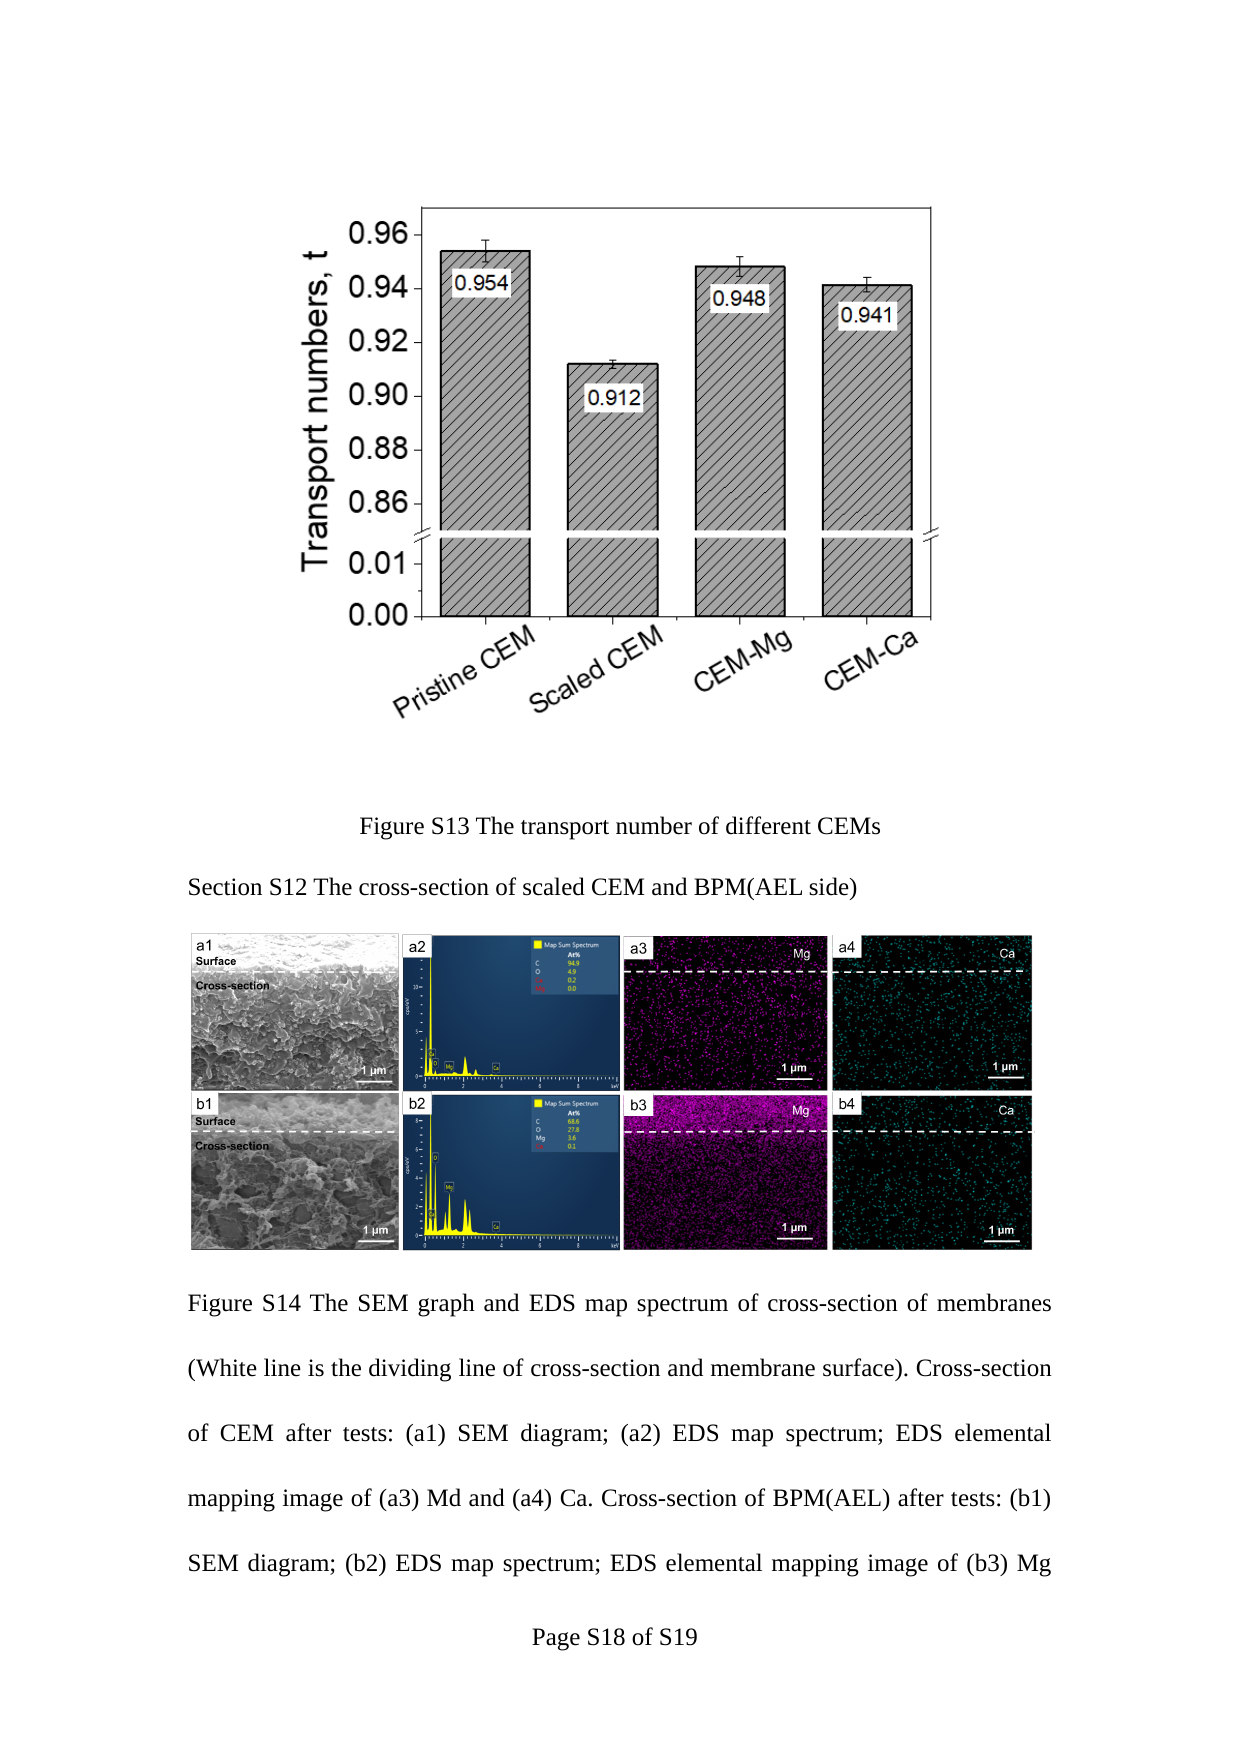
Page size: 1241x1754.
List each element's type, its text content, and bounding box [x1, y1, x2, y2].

text Figure S13 The transport number of different CEMs [187, 809, 1053, 842]
text Section S12 The cross-section of scaled CEM and BPM(AEL side) [187, 871, 1053, 903]
picture [256, 162, 984, 757]
picture [187, 931, 1039, 1252]
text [187, 1287, 1053, 1579]
